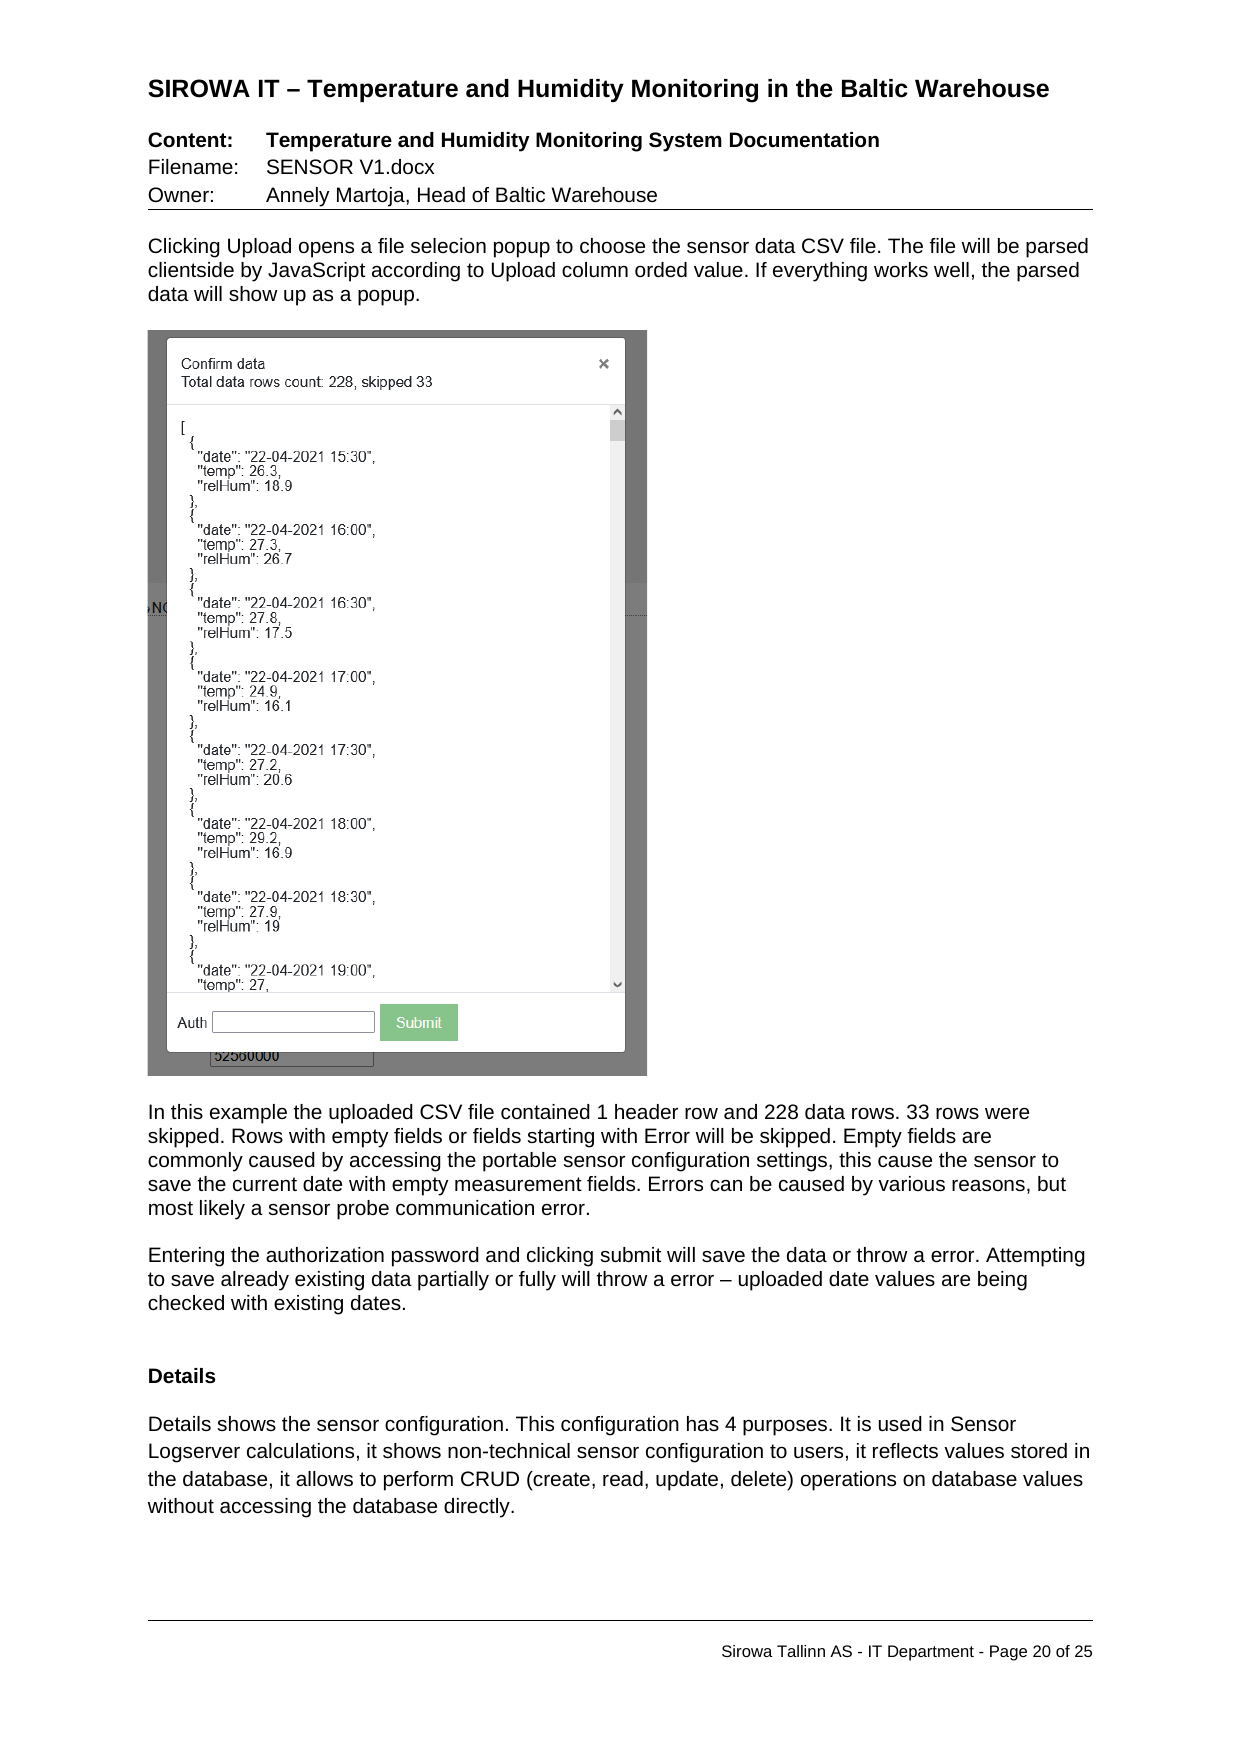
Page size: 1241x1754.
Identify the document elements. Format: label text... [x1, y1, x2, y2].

text Details [148, 1363, 1093, 1387]
text Entering the authorization password and clicking submit will save the data or throw a error. Attempting to save already existing data partially or fully will throw a error – uploaded date values are being checked with existing dates. [148, 1243, 1093, 1315]
text In this example the uploaded CSV file contained 1 header row and 228 data rows. 33 rows were skipped. Rows with empty fields or fields starting with Error will be skipped. Empty fields are commonly caused by accessing the portable sensor configuration settings, this cause the sensor to save the current date with empty measurement fields. Errors can be caused by various reasons, but most likely a sensor probe communication error. [148, 1099, 1093, 1219]
text Details shows the sensor configuration. This configuration has 4 purposes. It is used in Sensor Logserver calculations, it shows non-technical sensor configuration to users, it reflects values stored in the database, it allows to perform CRUD (create, read, update, delete) operations on database values without accessing the database directly. [148, 1412, 1093, 1518]
text Clicking Upload opens a file selecion popup to choose the sensor data CSV file. The file will be parsed clientside by JavaScript according to Upload column orded value. If everything works well, the parsed data will show up as a popup. [148, 234, 1093, 306]
picture [147, 330, 648, 1076]
